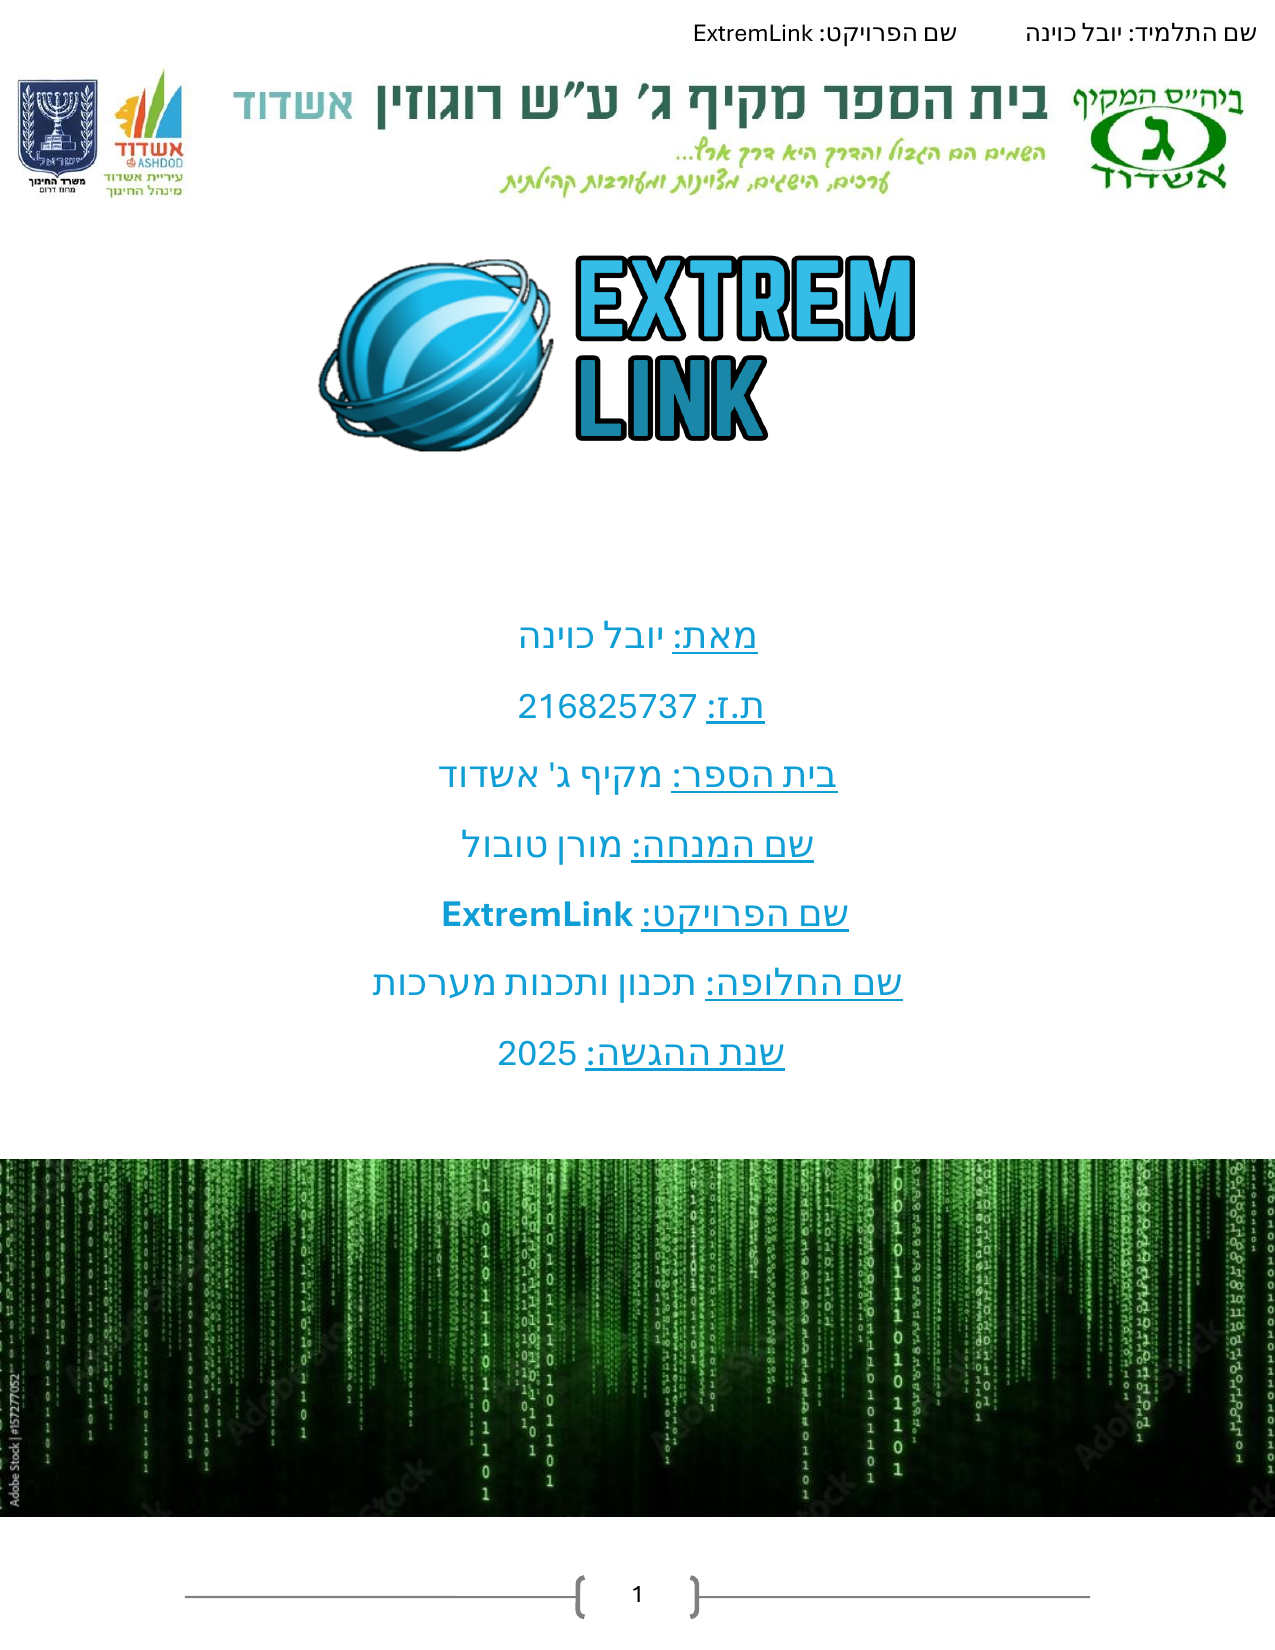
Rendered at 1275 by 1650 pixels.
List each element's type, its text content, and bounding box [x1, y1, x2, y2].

picture [4, 61, 1258, 554]
text שם התלמיד: יובל כוינה שם הפרויקט: ExtremLink [18, 18, 1257, 48]
picture [0, 1159, 1275, 1517]
text שנת ההגשה: 2025 [18, 1030, 1257, 1076]
text שם המנחה: מורן טובול [18, 822, 1257, 868]
text שם החלופה: תכנון ותכנות מערכות [18, 961, 1257, 1006]
text שם הפרויקט: ExtremLink [18, 891, 1257, 937]
text ת.ז: 216825737 [18, 683, 1257, 729]
text בית הספר: מקיף ג' אשדוד [18, 752, 1257, 798]
text מאת: יובל כוינה [18, 614, 1257, 659]
